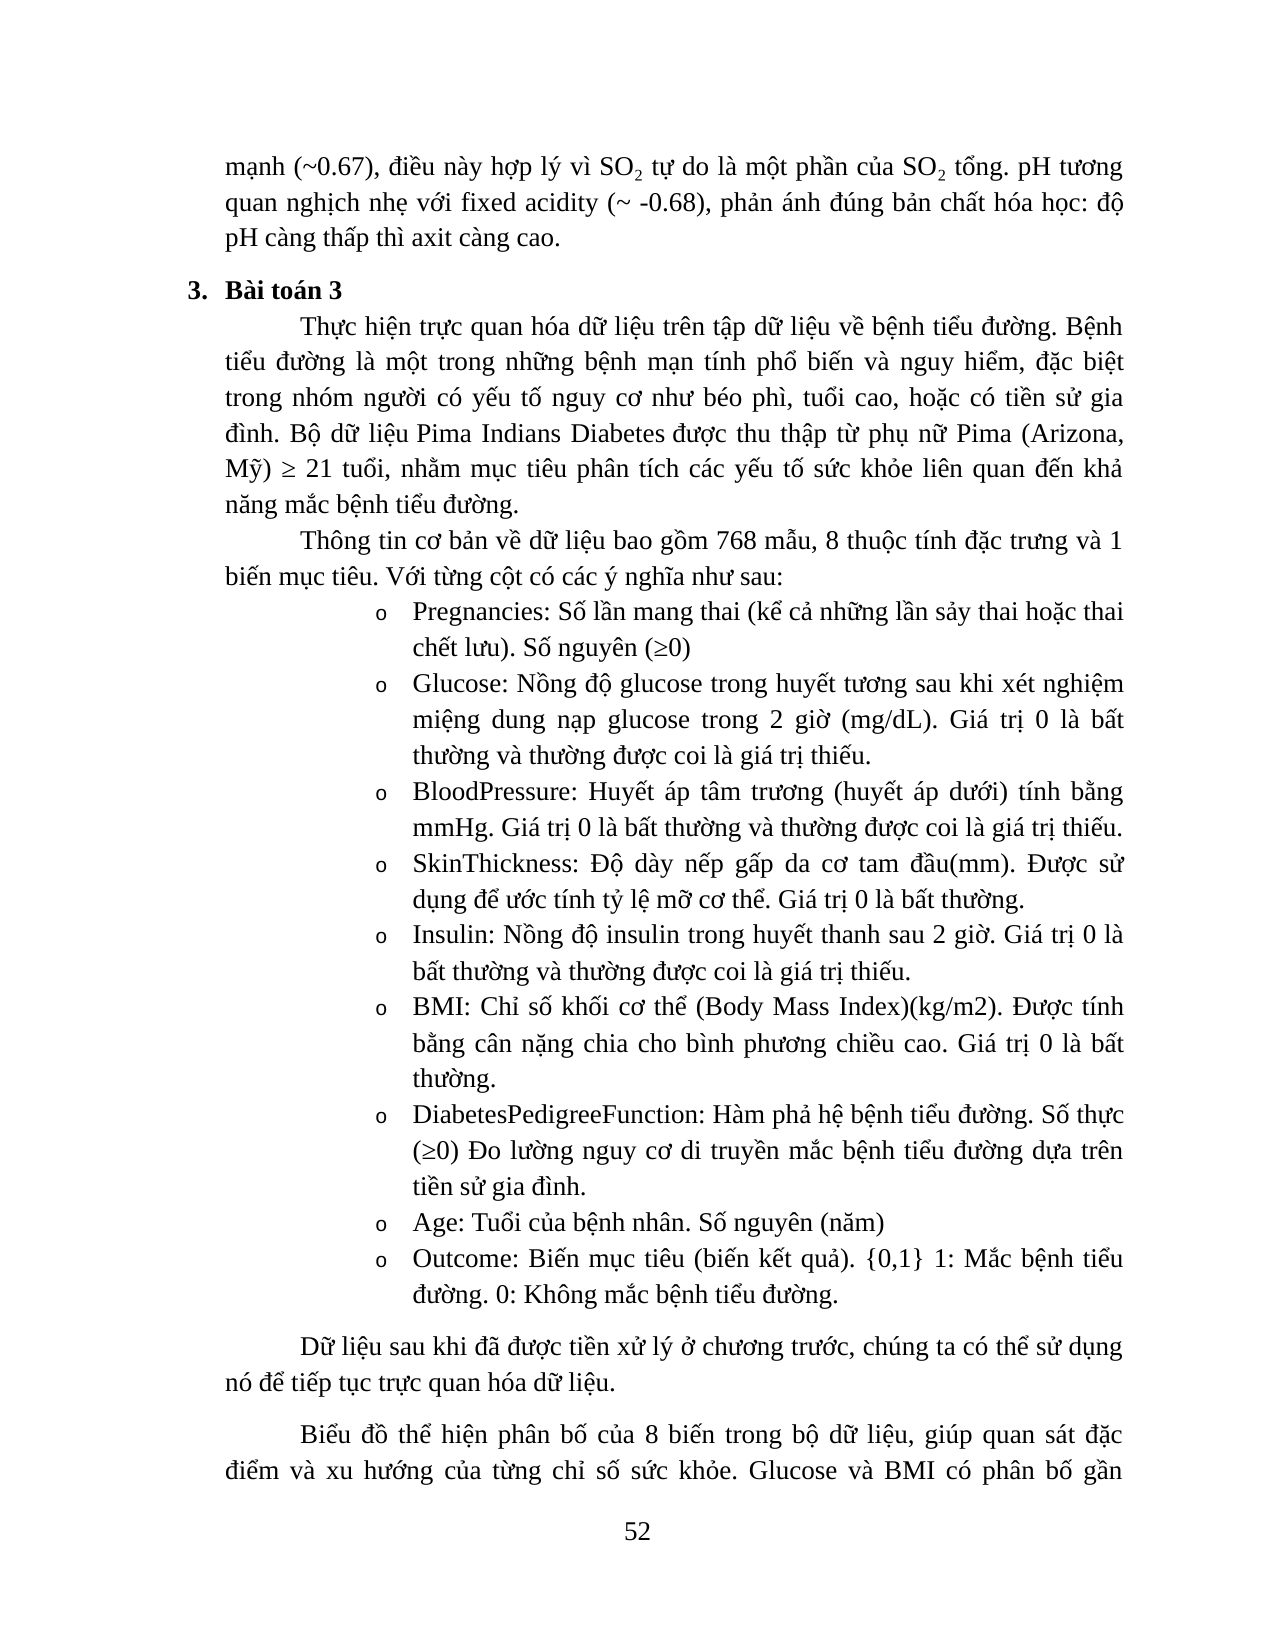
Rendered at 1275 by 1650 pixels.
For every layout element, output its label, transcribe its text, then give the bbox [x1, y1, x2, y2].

list Outcome: Biến mục tiêu (biến kết quả). {0,1} 1: Mắc bệnh tiểu đường. 0: Không mắc bệnh tiểu đường. [375, 1242, 1125, 1309]
list Thực hiện trực quan hóa dữ liệu trên tập dữ liệu về bệnh tiểu đường. Bệnh tiểu đường là một trong những bệnh mạn tính phổ biến và nguy hiểm, đặc biệt trong nhóm người có yếu tố nguy cơ như béo phì, tuổi cao, hoặc có tiền sử gia đình. Bộ dữ liệu Pima Indians Diabetes được thu thập từ phụ nữ Pima (Arizona, Mỹ) ≥ 21 tuổi, nhằm mục tiêu phân tích các yếu tố sức khỏe liên quan đến khả năng mắc bệnh tiểu đường. [225, 309, 1125, 519]
list Pregnancies: Số lần mang thai (kể cả những lần sảy thai hoặc thai chết lưu). Số nguyên (≥0) [375, 595, 1125, 663]
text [225, 150, 1125, 253]
list Glucose: Nồng độ glucose trong huyết tương sau khi xét nghiệm miệng dung nạp glucose trong 2 giờ (mg/dL). Giá trị 0 là bất thường và thường được coi là giá trị thiếu. [375, 667, 1125, 770]
list SkinThickness: Độ dày nếp gấp da cơ tam đầu(mm). Được sử dụng để ước tính tỷ lệ mỡ cơ thể. Giá trị 0 là bất thường. [375, 847, 1125, 914]
list Insulin: Nồng độ insulin trong huyết thanh sau 2 giờ. Giá trị 0 là bất thường và thường được coi là giá trị thiếu. [375, 919, 1125, 986]
list Thông tin cơ bản về dữ liệu bao gồm 768 mẫu, 8 thuộc tính đặc trưng và 1 biến mục tiêu. Với từng cột có các ý nghĩa như sau: [225, 524, 1125, 591]
list Age: Tuổi của bệnh nhân. Số nguyên (năm) [375, 1206, 1125, 1237]
list Bài toán 3 [187, 274, 1125, 305]
list BloodPressure: Huyết áp tâm trương (huyết áp dưới) tính bằng mmHg. Giá trị 0 là bất thường và thường được coi là giá trị thiếu. [375, 775, 1125, 842]
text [225, 1419, 1125, 1486]
list DiabetesPedigreeFunction: Hàm phả hệ bệnh tiểu đường. Số thực (≥0) Đo lường nguy cơ di truyền mắc bệnh tiểu đường dựa trên tiền sử gia đình. [375, 1098, 1125, 1201]
text Dữ liệu sau khi đã được tiền xử lý ở chương trước, chúng ta có thể sử dụng nó để tiếp tục trực quan hóa dữ liệu. [225, 1331, 1125, 1397]
list BMI: Chỉ số khối cơ thể (Body Mass Index)(kg/m2). Được tính bằng cân nặng chia cho bình phương chiều cao. Giá trị 0 là bất thường. [375, 991, 1125, 1093]
